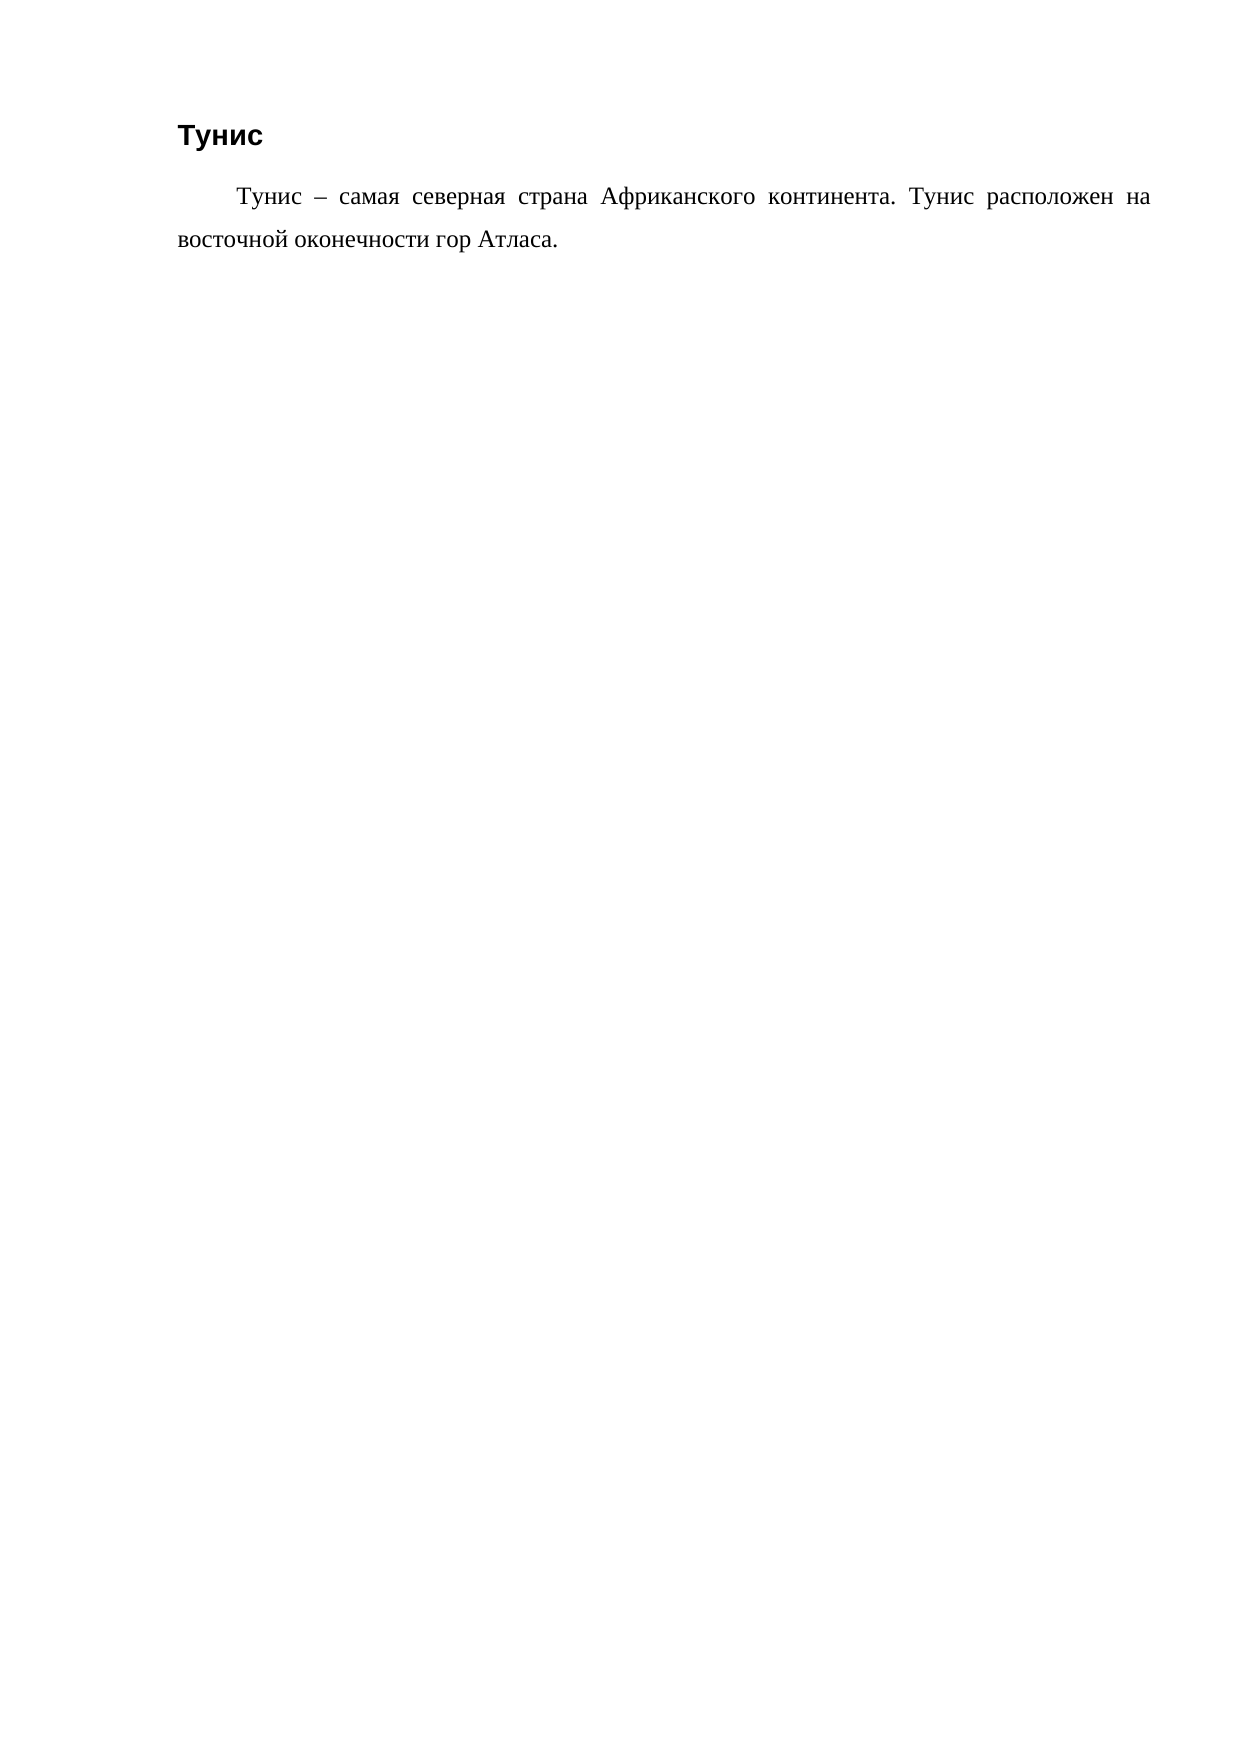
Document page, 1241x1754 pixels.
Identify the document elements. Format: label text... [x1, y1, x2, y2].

text Тунис – самая северная страна Африканского континента. Тунис расположен на восточной оконечности гор Атласа. [177, 181, 1152, 253]
text Тунис [177, 118, 1152, 152]
